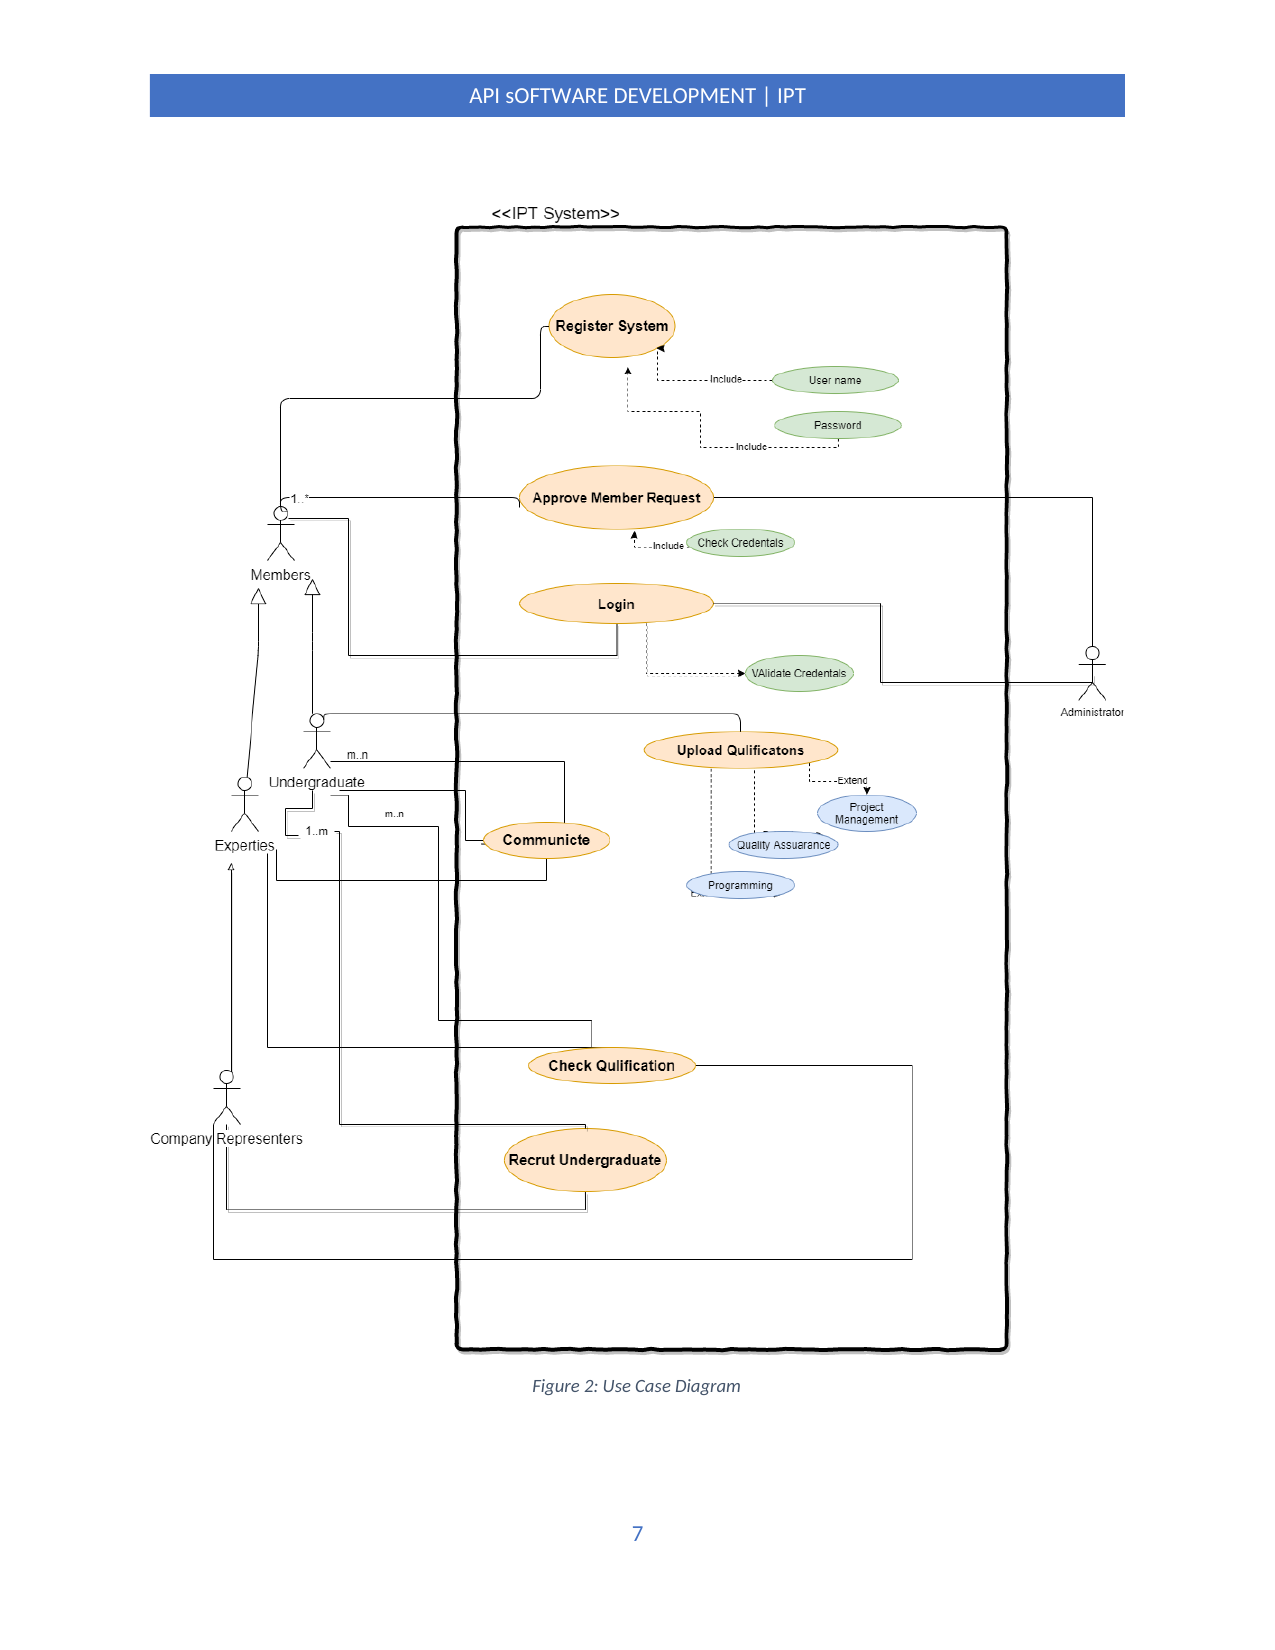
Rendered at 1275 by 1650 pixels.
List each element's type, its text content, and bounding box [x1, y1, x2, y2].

text Figure 2: Use Case Diagram [150, 1375, 1125, 1398]
picture [150, 199, 1124, 1356]
